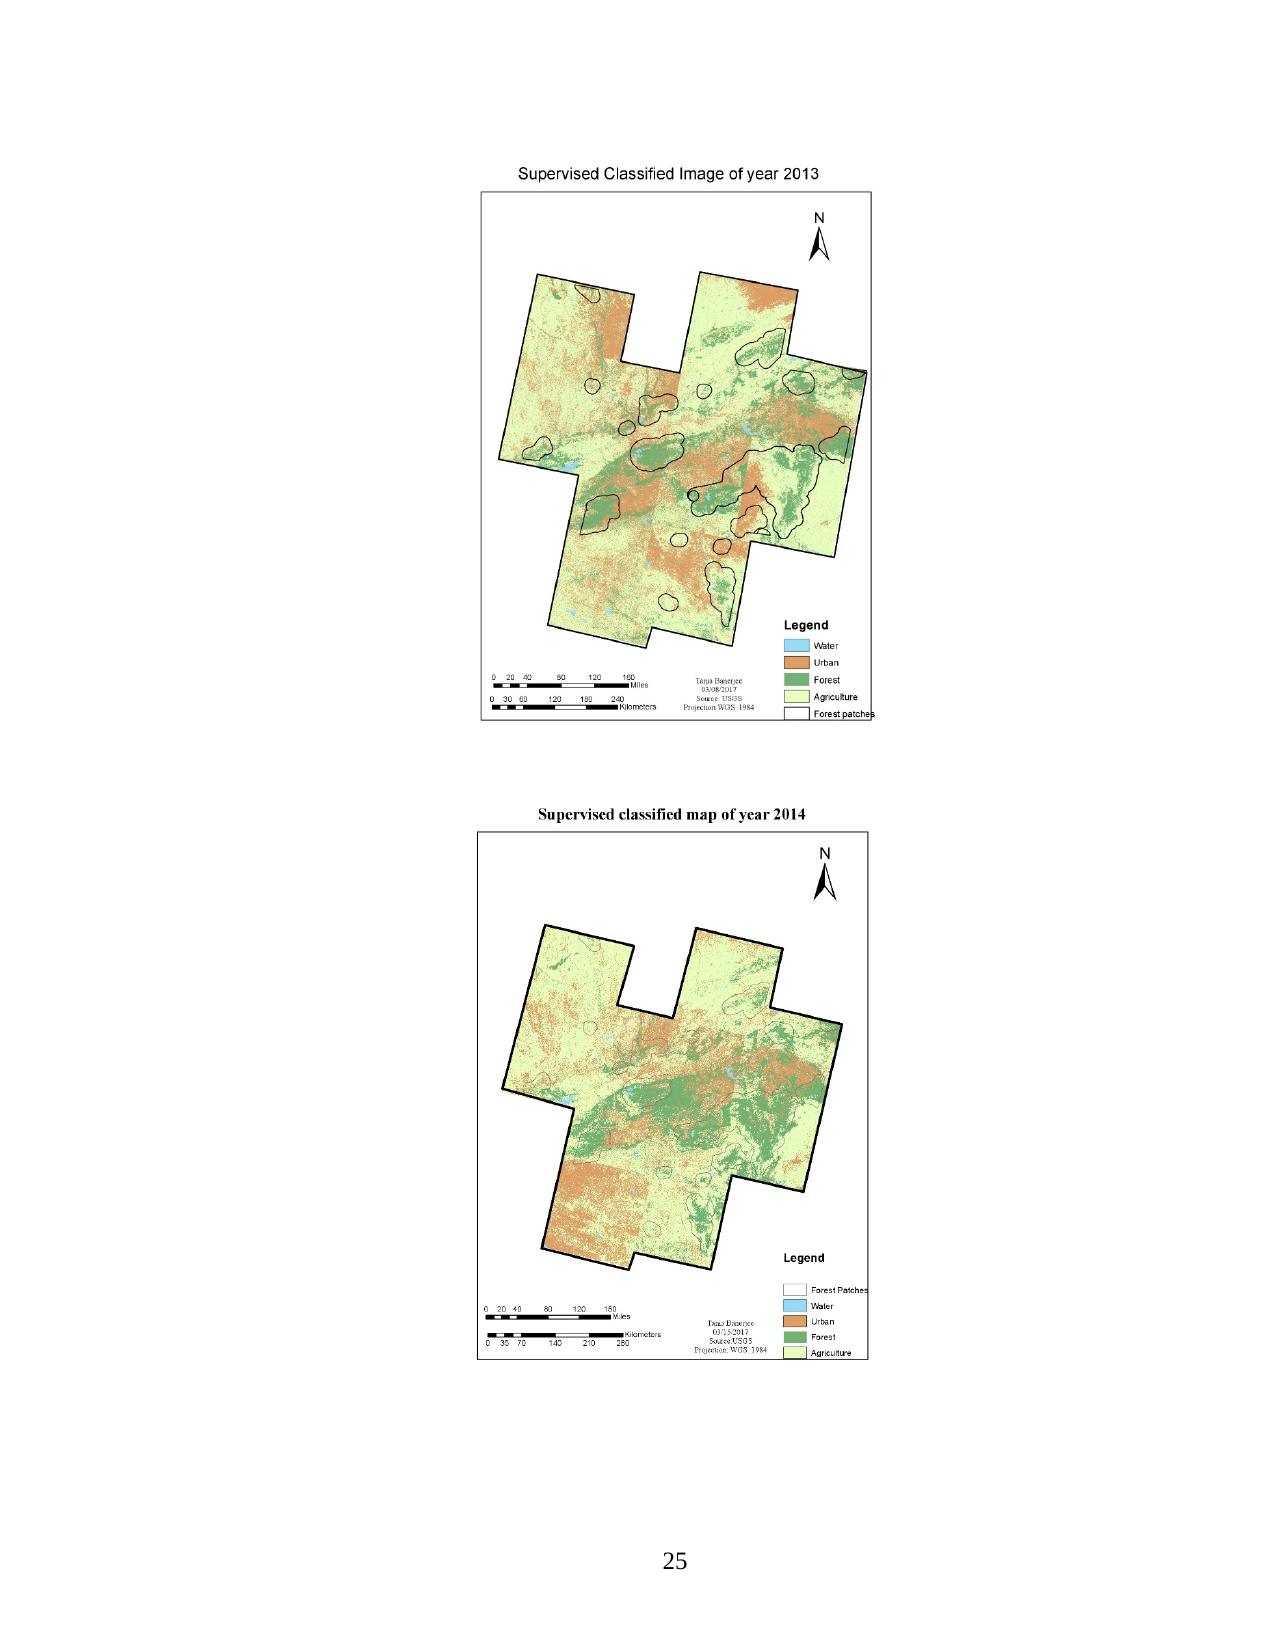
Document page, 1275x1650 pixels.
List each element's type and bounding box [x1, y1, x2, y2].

picture [438, 789, 912, 1400]
picture [438, 150, 912, 761]
